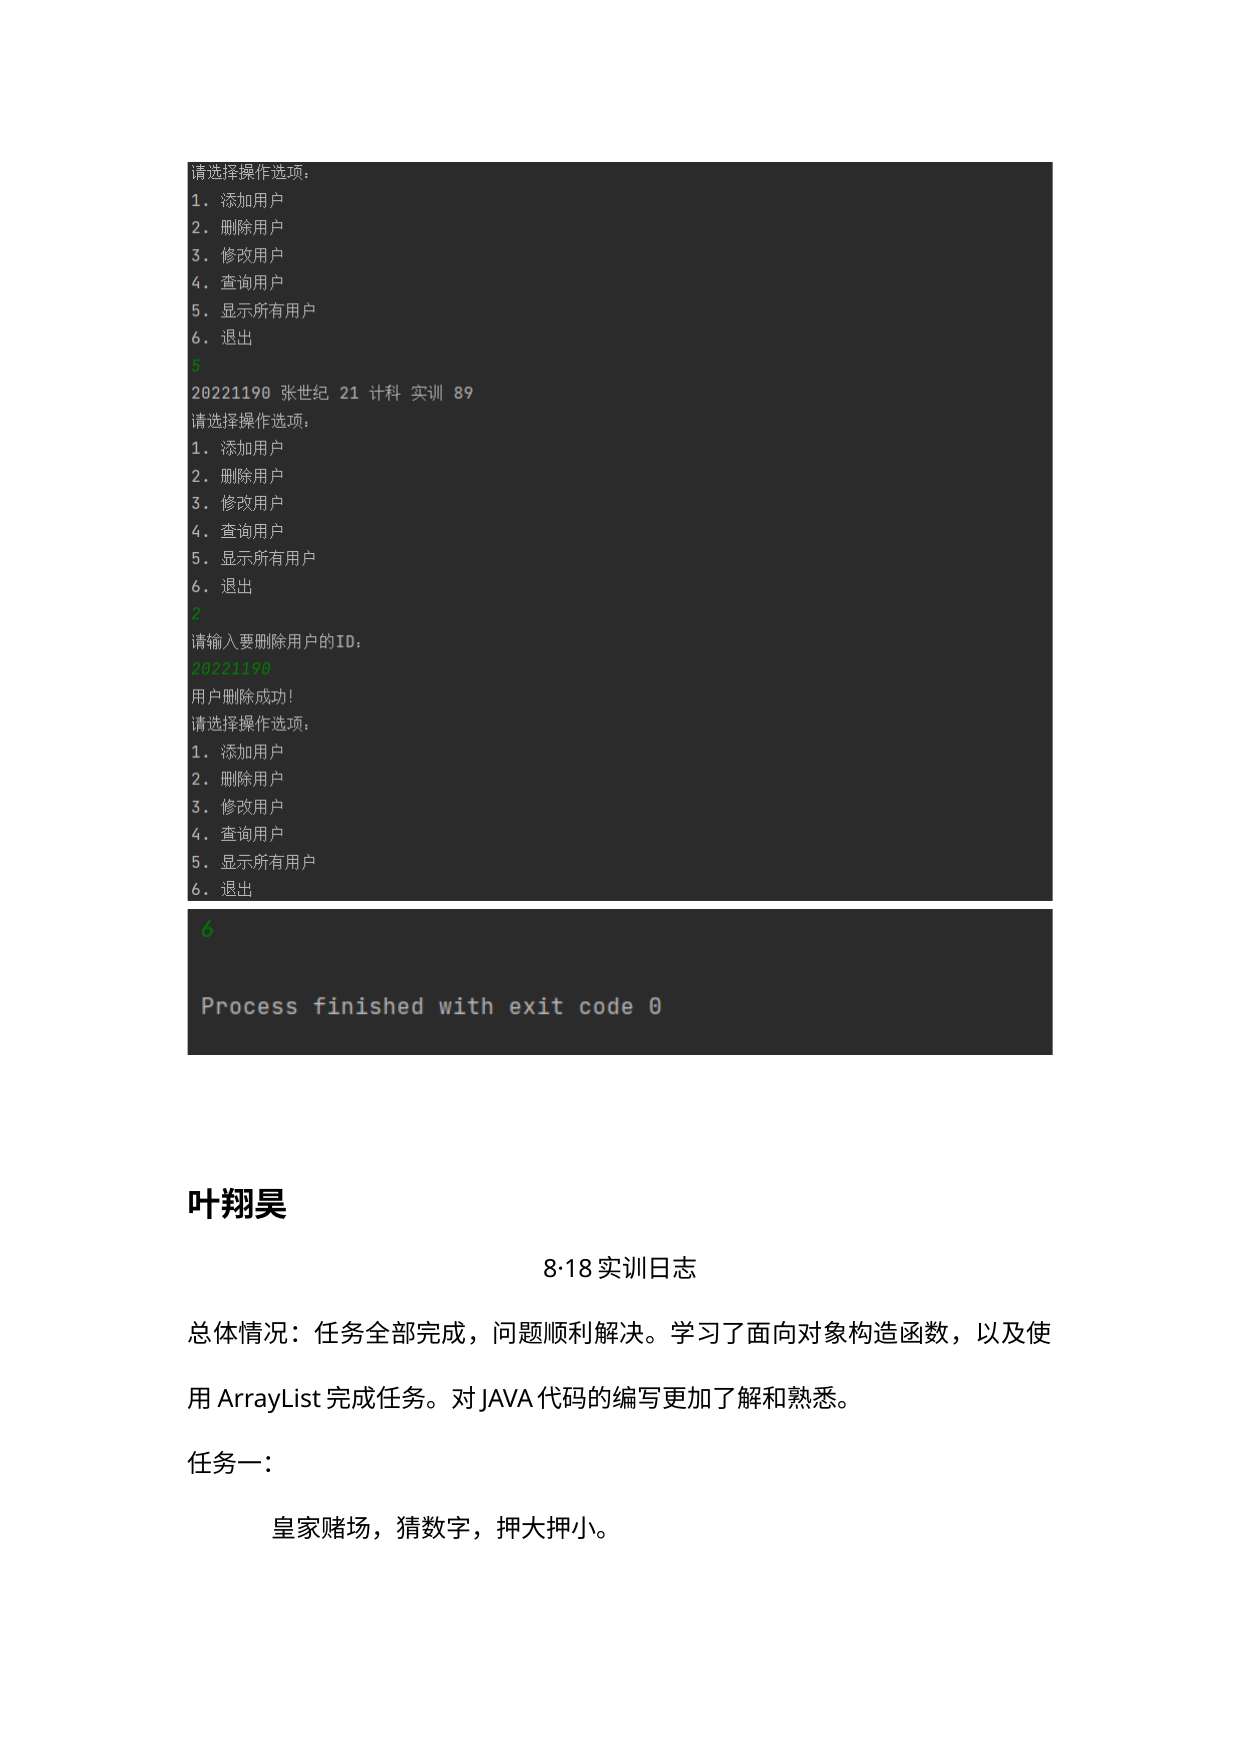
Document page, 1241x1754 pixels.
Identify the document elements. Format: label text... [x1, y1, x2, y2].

picture [187, 909, 1053, 1055]
text 皇家赌场，猜数字，押大押小。 [187, 1494, 1053, 1559]
text 叶翔昊 [187, 1169, 1053, 1234]
text 8·18实训日志 [187, 1234, 1053, 1299]
text 任务一： [187, 1429, 1053, 1494]
picture [187, 162, 1053, 901]
text 总体情况：任务全部完成，问题顺利解决。学习了面向对象构造函数，以及使用ArrayList完成任务。对JAVA代码的编写更加了解和熟悉。 [187, 1299, 1053, 1429]
